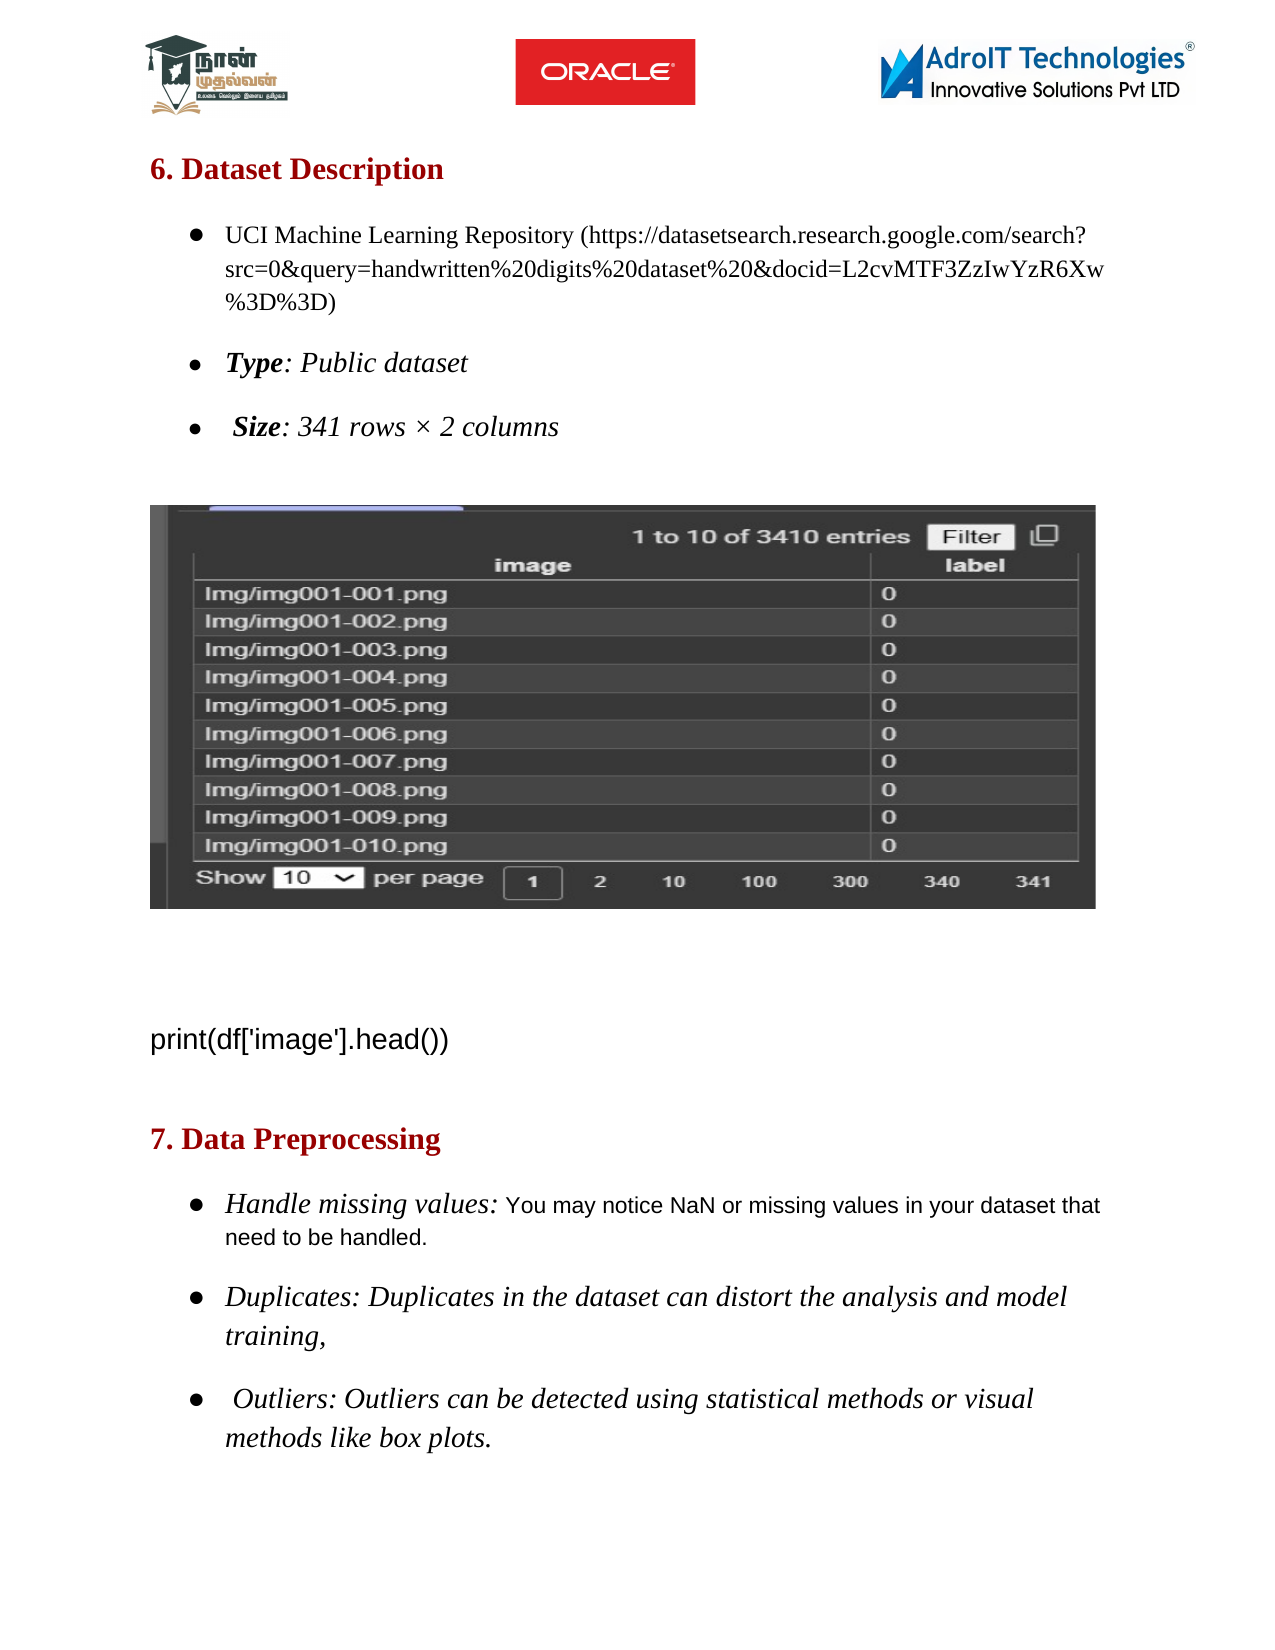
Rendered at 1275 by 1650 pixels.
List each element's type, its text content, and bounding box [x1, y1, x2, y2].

subtitle 6. Dataset Description [150, 150, 1125, 186]
subtitle 7. Data Preprocessing [150, 1120, 1125, 1156]
text print(df['image'].head()) [150, 1022, 1125, 1056]
list Outliers: Outliers can be detected using statistical methods or visual methods like box plots. [187, 1381, 1125, 1483]
picture [878, 39, 1197, 105]
picture [140, 31, 290, 118]
list Type: Public dataset [187, 345, 1125, 379]
picture [150, 505, 1096, 909]
list Size: 341 rows × 2 columns [187, 409, 1125, 472]
list UCI Machine Learning Repository (https://datasetsearch.research.google.com/search?src=0&query=handwritten%20digits%20dataset%20&docid=L2cvMTF3ZzIwYzR6Xw%3D%3D) [187, 216, 1125, 316]
list Duplicates: Duplicates in the dataset can distort the analysis and model training, [187, 1279, 1125, 1351]
picture [515, 39, 696, 105]
list Handle missing values: You may notice NaN or missing values in your dataset that need to be handled. [187, 1186, 1125, 1250]
